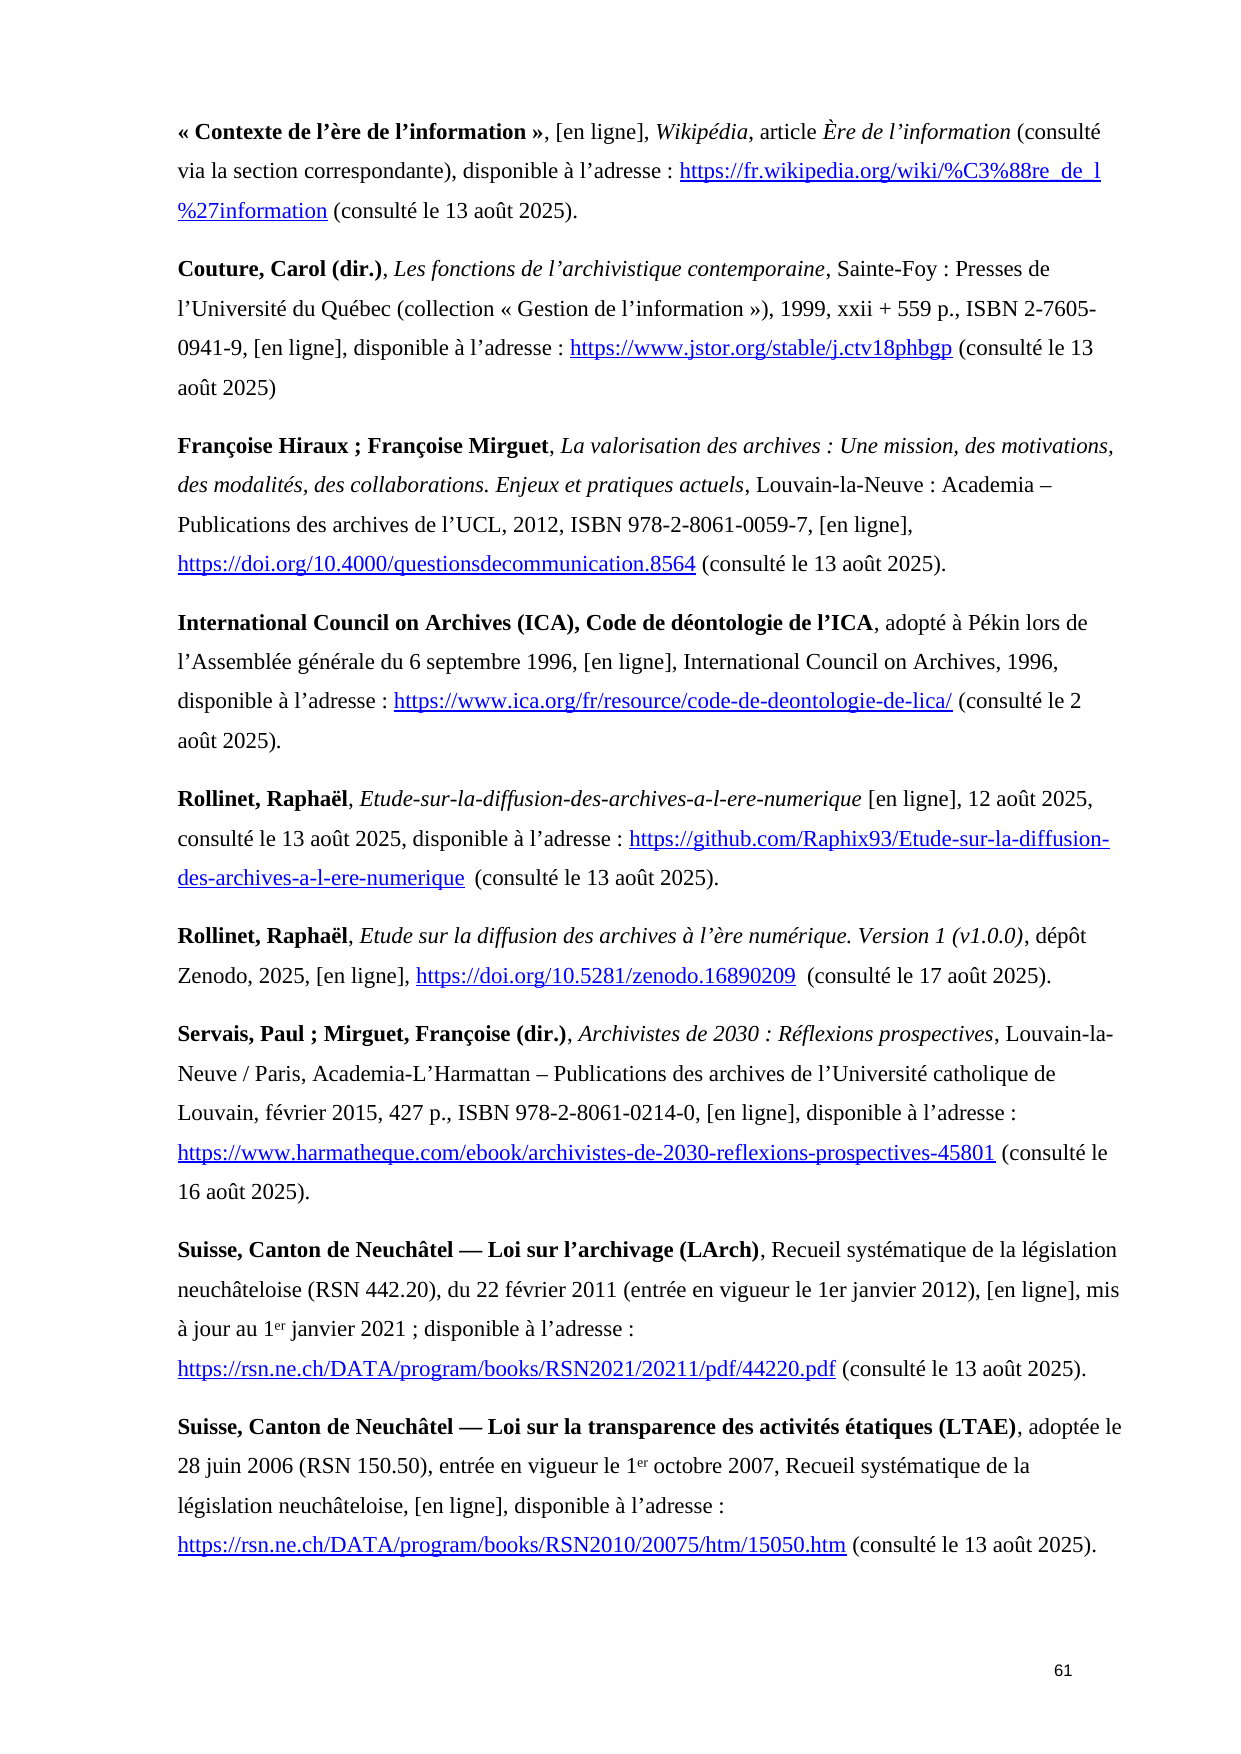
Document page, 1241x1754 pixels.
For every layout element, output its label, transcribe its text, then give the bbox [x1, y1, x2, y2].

text Françoise Hiraux ; Françoise Mirguet, La valorisation des archives : Une mission, des motivations, des modalités, des collaborations. Enjeux et pratiques actuels, Louvain-la-Neuve : Academia – Publications des archives de l’UCL, 2012, ISBN 978-2-8061-0059-7, [en ligne], https://doi.org/10.4000/questionsdecommunication.8564 (consulté le 13 août 2025). [177, 432, 1122, 577]
text Rollinet, Raphaël, Etude-sur-la-diffusion-des-archives-a-l-ere-numerique [en ligne], 12 août 2025, consulté le 13 août 2025, disponible à l’adresse : https://github.com/Raphix93/Etude-sur-la-diffusion-des-archives-a-l-ere-numerique (consulté le 13 août 2025). [177, 785, 1122, 891]
text Servais, Paul ; Mirguet, Françoise (dir.), Archivistes de 2030 : Réflexions prospectives, Louvain-la-Neuve / Paris, Academia-L’Harmattan – Publications des archives de l’Université catholique de Louvain, février 2015, 427 p., ISBN 978-2-8061-0214-0, [en ligne], disponible à l’adresse : https://www.harmatheque.com/ebook/archivistes-de-2030-reflexions-prospectives-45801 (consulté le 16 août 2025). [177, 1020, 1122, 1204]
text International Council on Archives (ICA), Code de déontologie de l’ICA, adopté à Pékin lors de l’Assemblée générale du 6 septembre 1996, [en ligne], International Council on Archives, 1996, disponible à l’adresse : https://www.ica.org/fr/resource/code-de-deontologie-de-lica/ (consulté le 2 août 2025). [177, 609, 1122, 753]
text Suisse, Canton de Neuchâtel — Loi sur l’archivage (LArch), Recueil systématique de la législation neuchâteloise (RSN 442.20), du 22 février 2011 (entrée en vigueur le 1er janvier 2012), [en ligne], mis à jour au 1ᵉʳ janvier 2021 ; disponible à l’adresse : https://rsn.ne.ch/DATA/program/books/RSN2021/20211/pdf/44220.pdf (consulté le 13 août 2025). [177, 1236, 1122, 1381]
text Rollinet, Raphaël, Etude sur la diffusion des archives à l’ère numérique. Version 1 (v1.0.0), dépôt Zenodo, 2025, [en ligne], https://doi.org/10.5281/zenodo.16890209 (consulté le 17 août 2025). [177, 922, 1122, 988]
text Couture, Carol (dir.), Les fonctions de l’archivistique contemporaine, Sainte-Foy : Presses de l’Université du Québec (collection « Gestion de l’information »), 1999, xxii + 559 p., ISBN 2-7605-0941-9, [en ligne], disponible à l’adresse : https://www.jstor.org/stable/j.ctv18phbgp (consulté le 13 août 2025) [177, 255, 1122, 400]
text « Contexte de l’ère de l’information », [en ligne], Wikipédia, article Ère de l’information (consulté via la section correspondante), disponible à l’adresse : https://fr.wikipedia.org/wiki/%C3%88re_de_l%27information (consulté le 13 août 2025). [177, 118, 1122, 223]
text Suisse, Canton de Neuchâtel — Loi sur la transparence des activités étatiques (LTAE), adoptée le 28 juin 2006 (RSN 150.50), entrée en vigueur le 1ᵉʳ octobre 2007, Recueil systématique de la législation neuchâteloise, [en ligne], disponible à l’adresse : https://rsn.ne.ch/DATA/program/books/RSN2010/20075/htm/15050.htm (consulté le 13 août 2025). [177, 1413, 1122, 1558]
